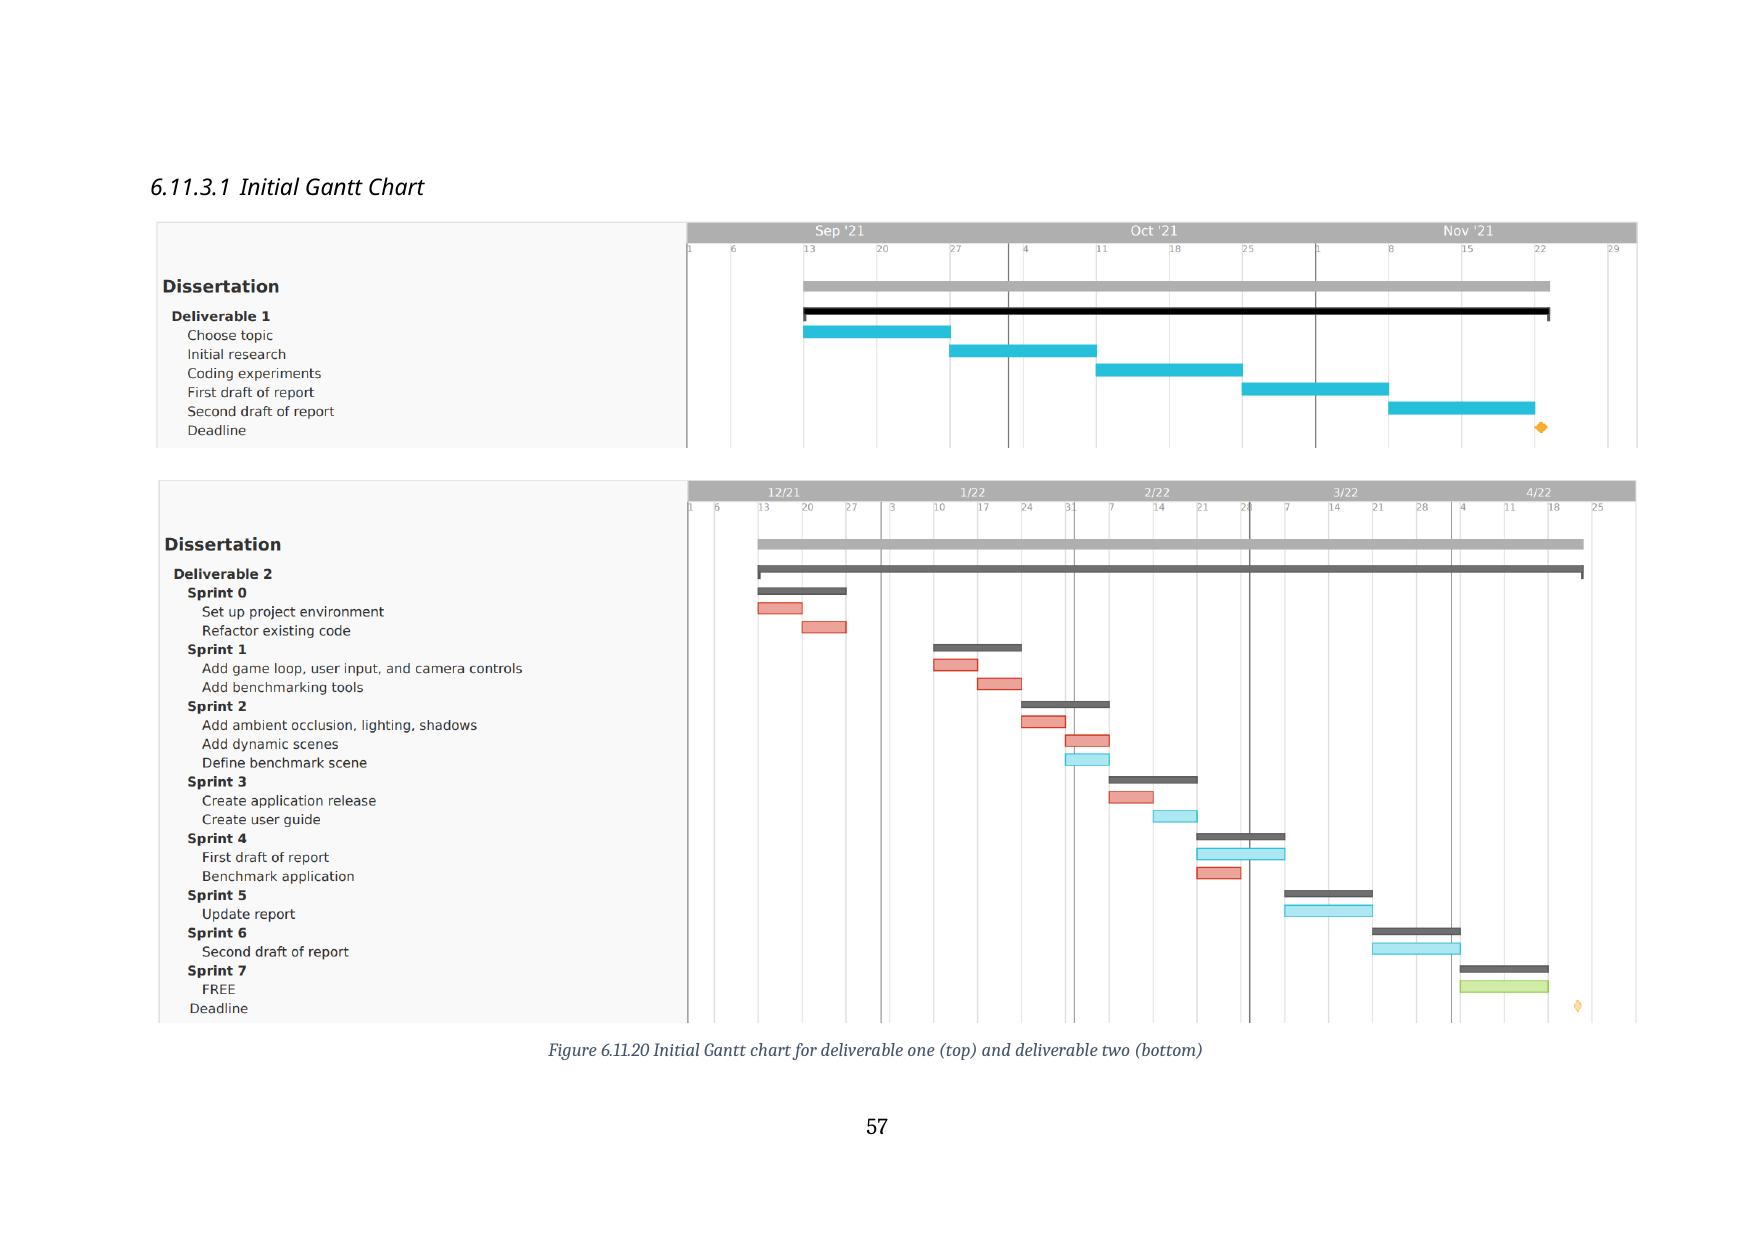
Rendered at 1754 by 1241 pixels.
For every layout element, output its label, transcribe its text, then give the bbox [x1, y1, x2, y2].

picture [150, 217, 1641, 448]
subtitle Initial Gantt Chart [150, 171, 1604, 202]
picture [150, 473, 1642, 1023]
